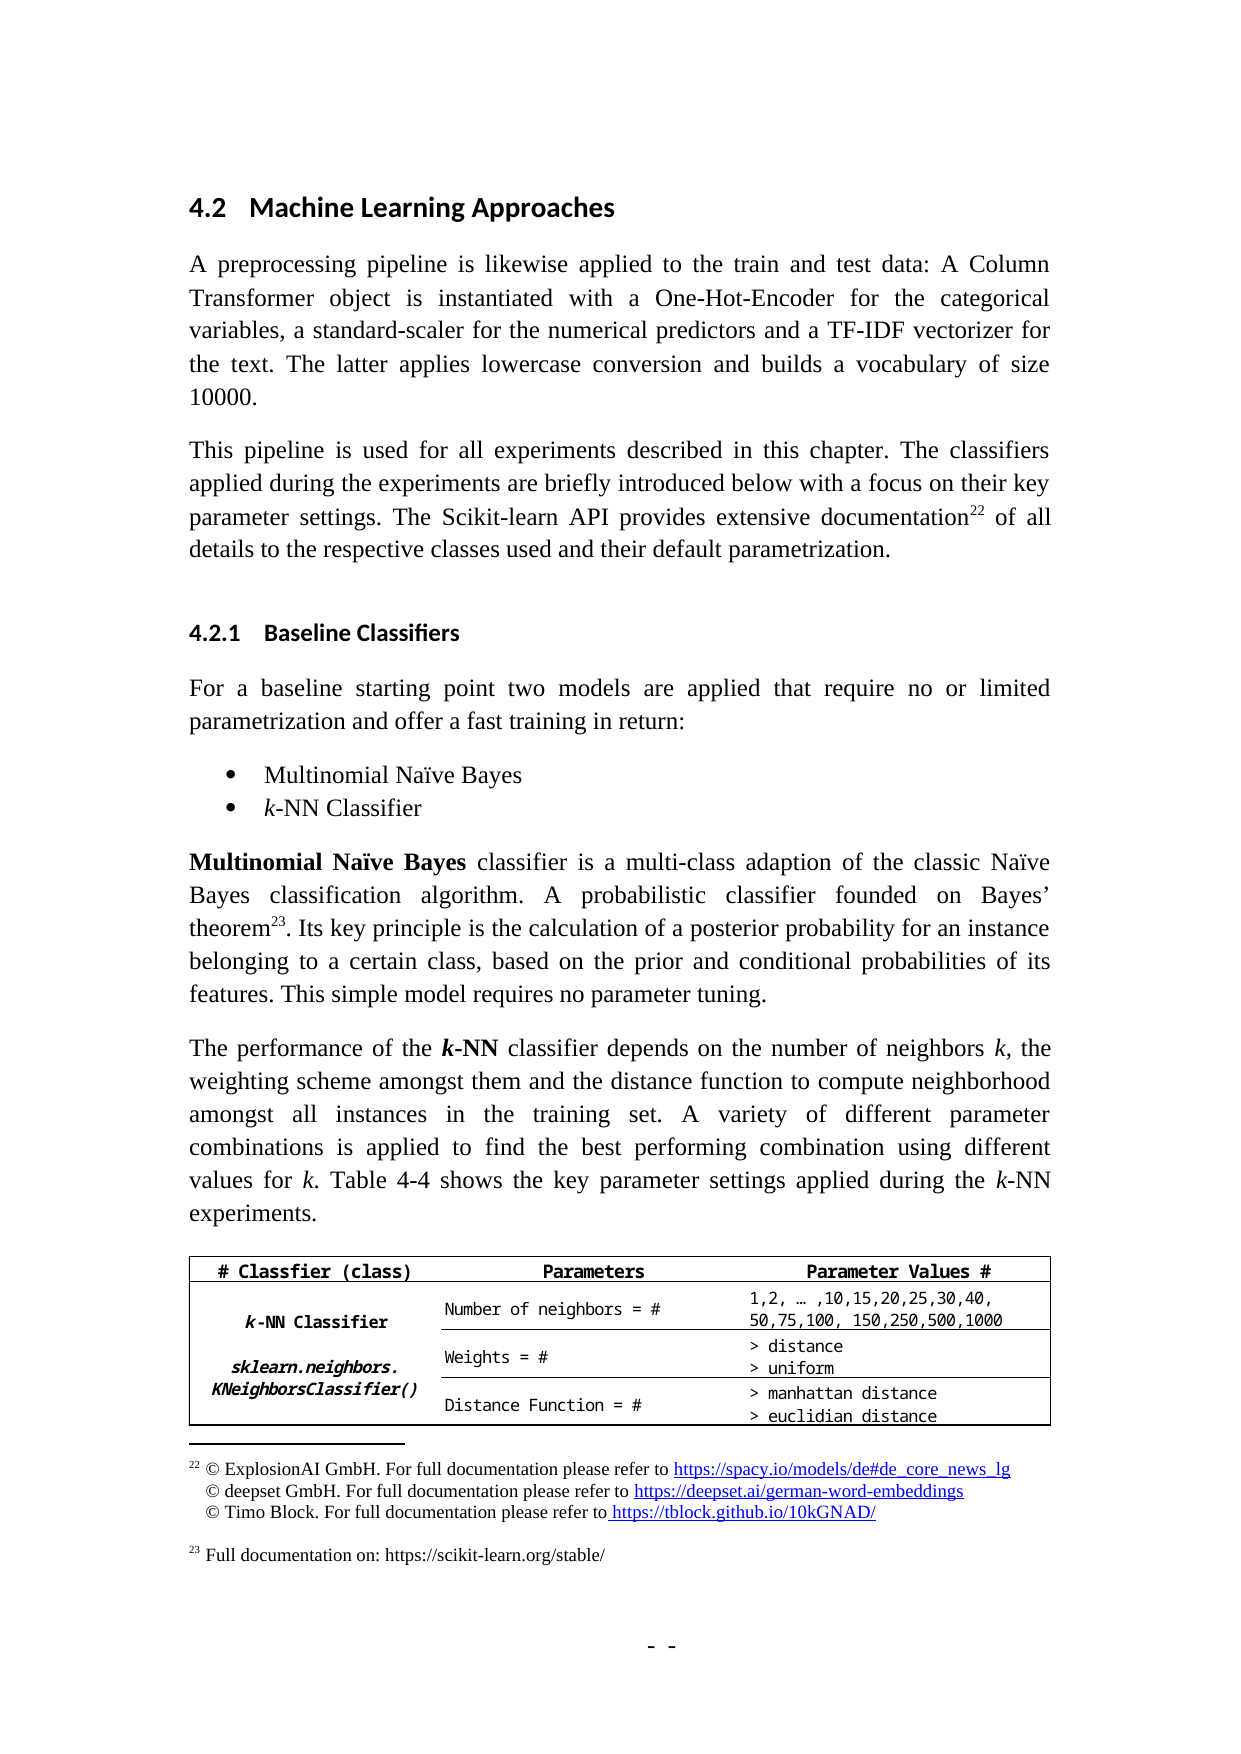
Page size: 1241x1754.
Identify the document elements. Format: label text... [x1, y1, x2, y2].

text Multinomial Naïve Bayes classifier is a multi-class adaption of the classic Naïve Bayes classification algorithm. A probabilistic classifier founded on Bayes’ theorem. Its key principle is the calculation of a posterior probability for an instance belonging to a certain class, based on the prior and conditional probabilities of its features. This simple model requires no parameter tuning. [189, 847, 1051, 1008]
text A preprocessing pipeline is likewise applied to the train and test data: A Column Transformer object is instantiated with a One-Hot-Encoder for the categorical variables, a standard-scaler for the numerical predictors and a TF-IDF vectorizer for the text. The latter applies lowercase conversion and builds a vocabulary of size 10000. [189, 249, 1051, 410]
list Multinomial Naïve Bayes [226, 760, 1051, 789]
subtitle Machine Learning Approaches [189, 189, 1051, 224]
list k-NN Classifier [226, 793, 1051, 822]
subtitle Baseline Classifiers [189, 618, 1051, 648]
text For a baseline starting point two models are applied that require no or limited parametrization and offer a fast training in return: [189, 673, 1051, 735]
text This pipeline is used for all experiments described in this chapter. The classifiers applied during the experiments are briefly introduced below with a focus on their key parameter settings. The Scikit-learn API provides extensive documentation of all details to the respective classes used and their default parametrization. [189, 436, 1051, 563]
